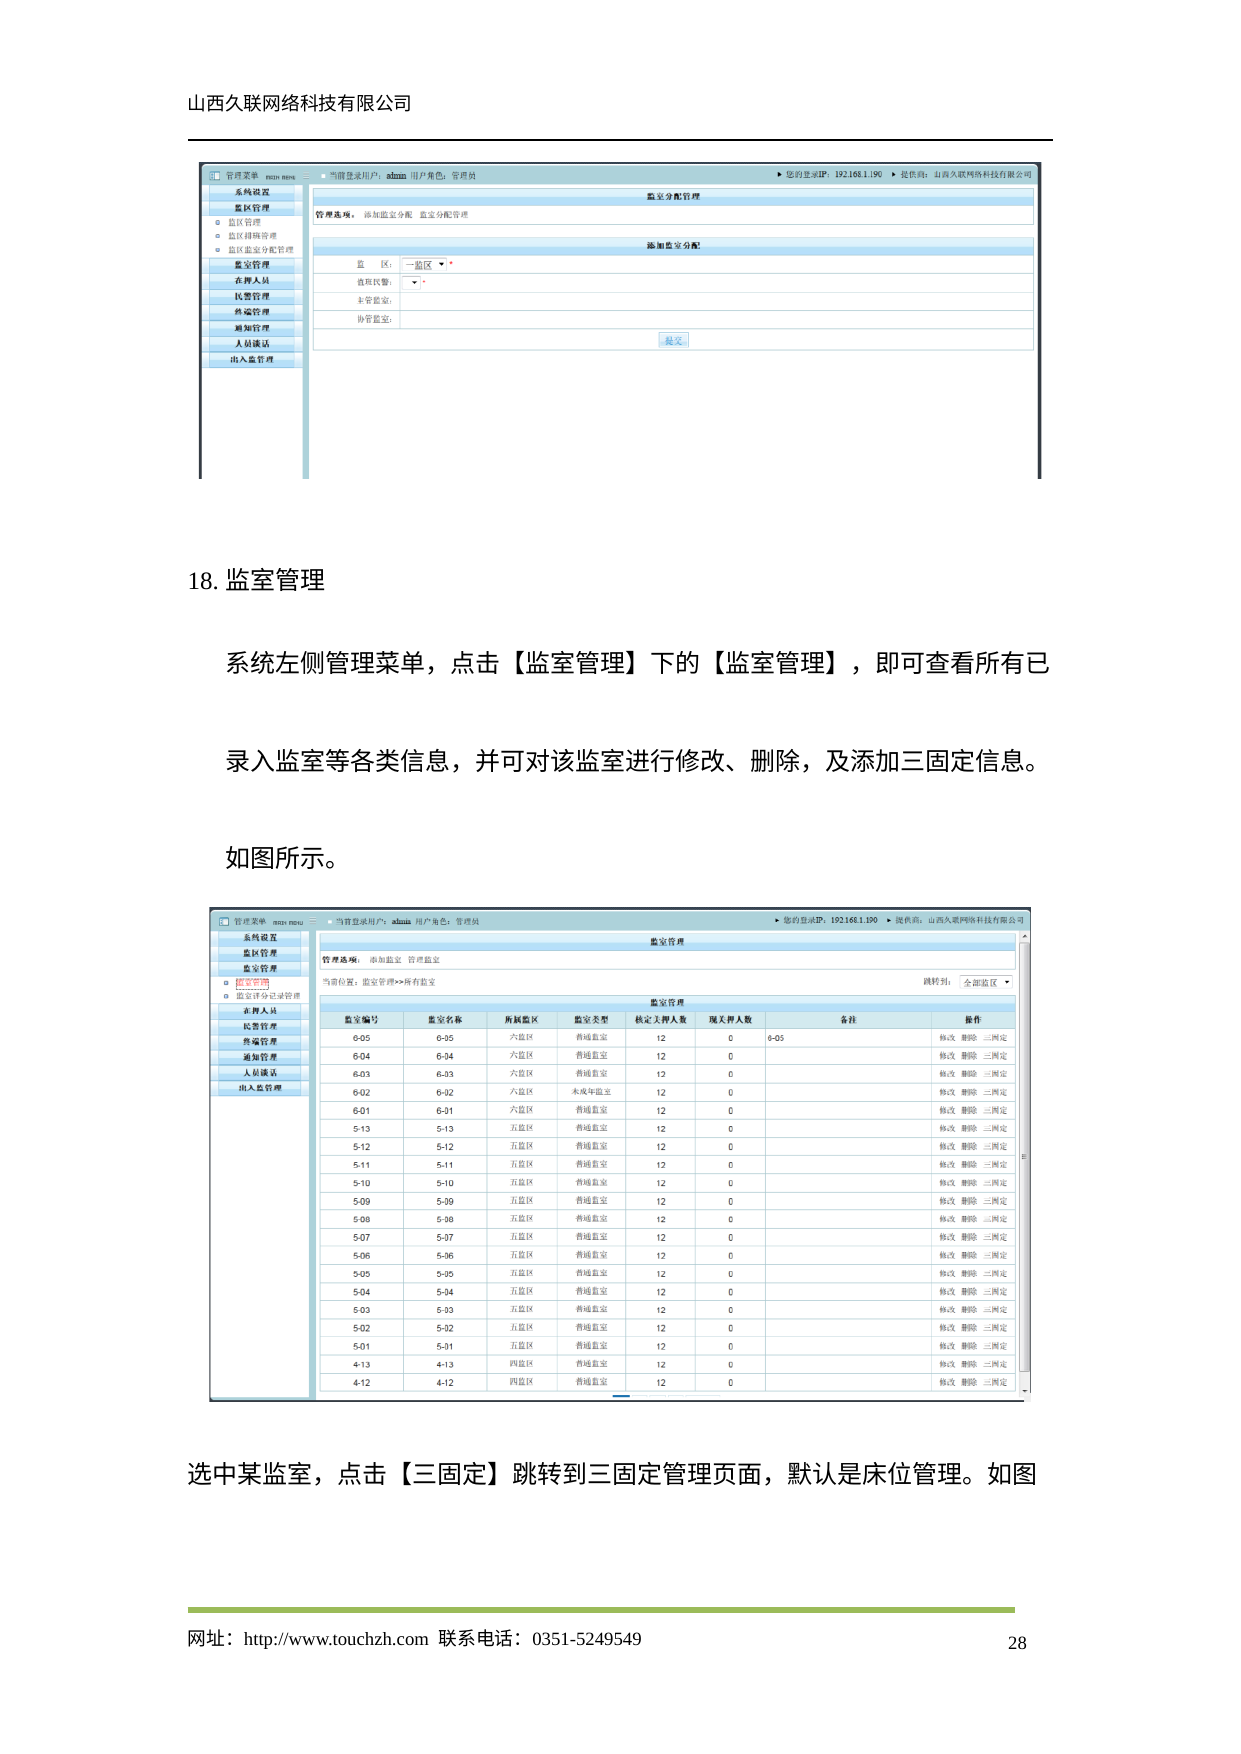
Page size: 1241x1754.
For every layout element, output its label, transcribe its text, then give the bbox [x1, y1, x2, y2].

picture [209, 907, 1031, 1402]
list 监室管理 [187, 546, 1053, 611]
list 系统左侧管理菜单，点击【监室管理】下的【监室管理】，即可查看所有已录入监室等各类信息，并可对该监室进行修改、删除，及添加三固定信息。如图所示。 [225, 629, 1053, 889]
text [187, 1440, 1053, 1505]
picture [198, 162, 1042, 479]
